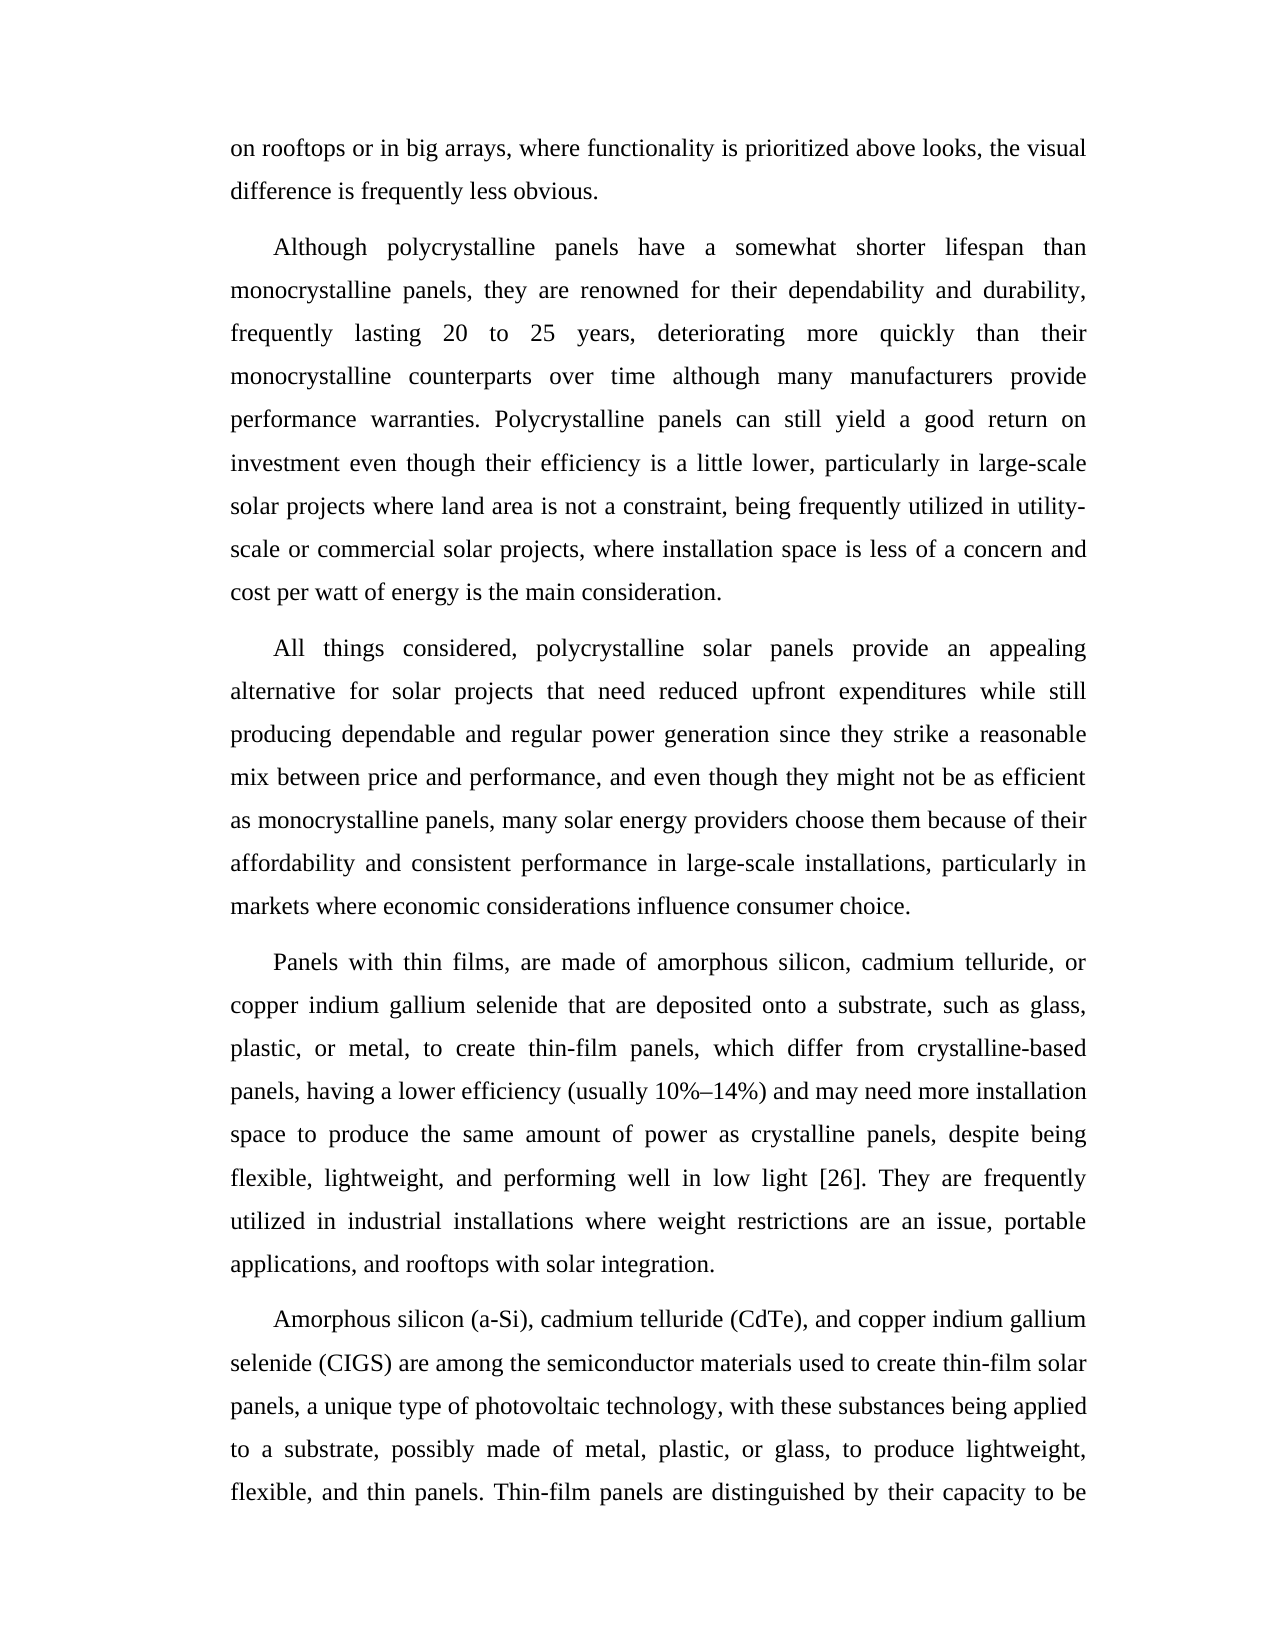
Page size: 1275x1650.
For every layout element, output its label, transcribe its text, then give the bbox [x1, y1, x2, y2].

text Panels with thin films, are made of amorphous silicon, cadmium telluride, or copper indium gallium selenide that are deposited onto a substrate, such as glass, plastic, or metal, to create thin-film panels, which differ from crystalline-based panels, having a lower efficiency (usually 10%–14%) and may need more installation space to produce the same amount of power as crystalline panels, despite being flexible, lightweight, and performing well in low light [26]. They are frequently utilized in industrial installations where weight restrictions are an issue, portable applications, and rooftops with solar integration. [230, 947, 1087, 1278]
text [230, 133, 1087, 205]
text Although polycrystalline panels have a somewhat shorter lifespan than monocrystalline panels, they are renowned for their dependability and durability, frequently lasting 20 to 25 years, deteriorating more quickly than their monocrystalline counterparts over time although many manufacturers provide performance warranties. Polycrystalline panels can still yield a good return on investment even though their efficiency is a little lower, particularly in large-scale solar projects where land area is not a constraint, being frequently utilized in utility-scale or commercial solar projects, where installation space is less of a concern and cost per watt of energy is the main consideration. [230, 232, 1087, 606]
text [230, 1304, 1087, 1506]
text All things considered, polycrystalline solar panels provide an appealing alternative for solar projects that need reduced upfront expenditures while still producing dependable and regular power generation since they strike a reasonable mix between price and performance, and even though they might not be as efficient as monocrystalline panels, many solar energy providers choose them because of their affordability and consistent performance in large-scale installations, particularly in markets where economic considerations influence consumer choice. [230, 633, 1087, 920]
